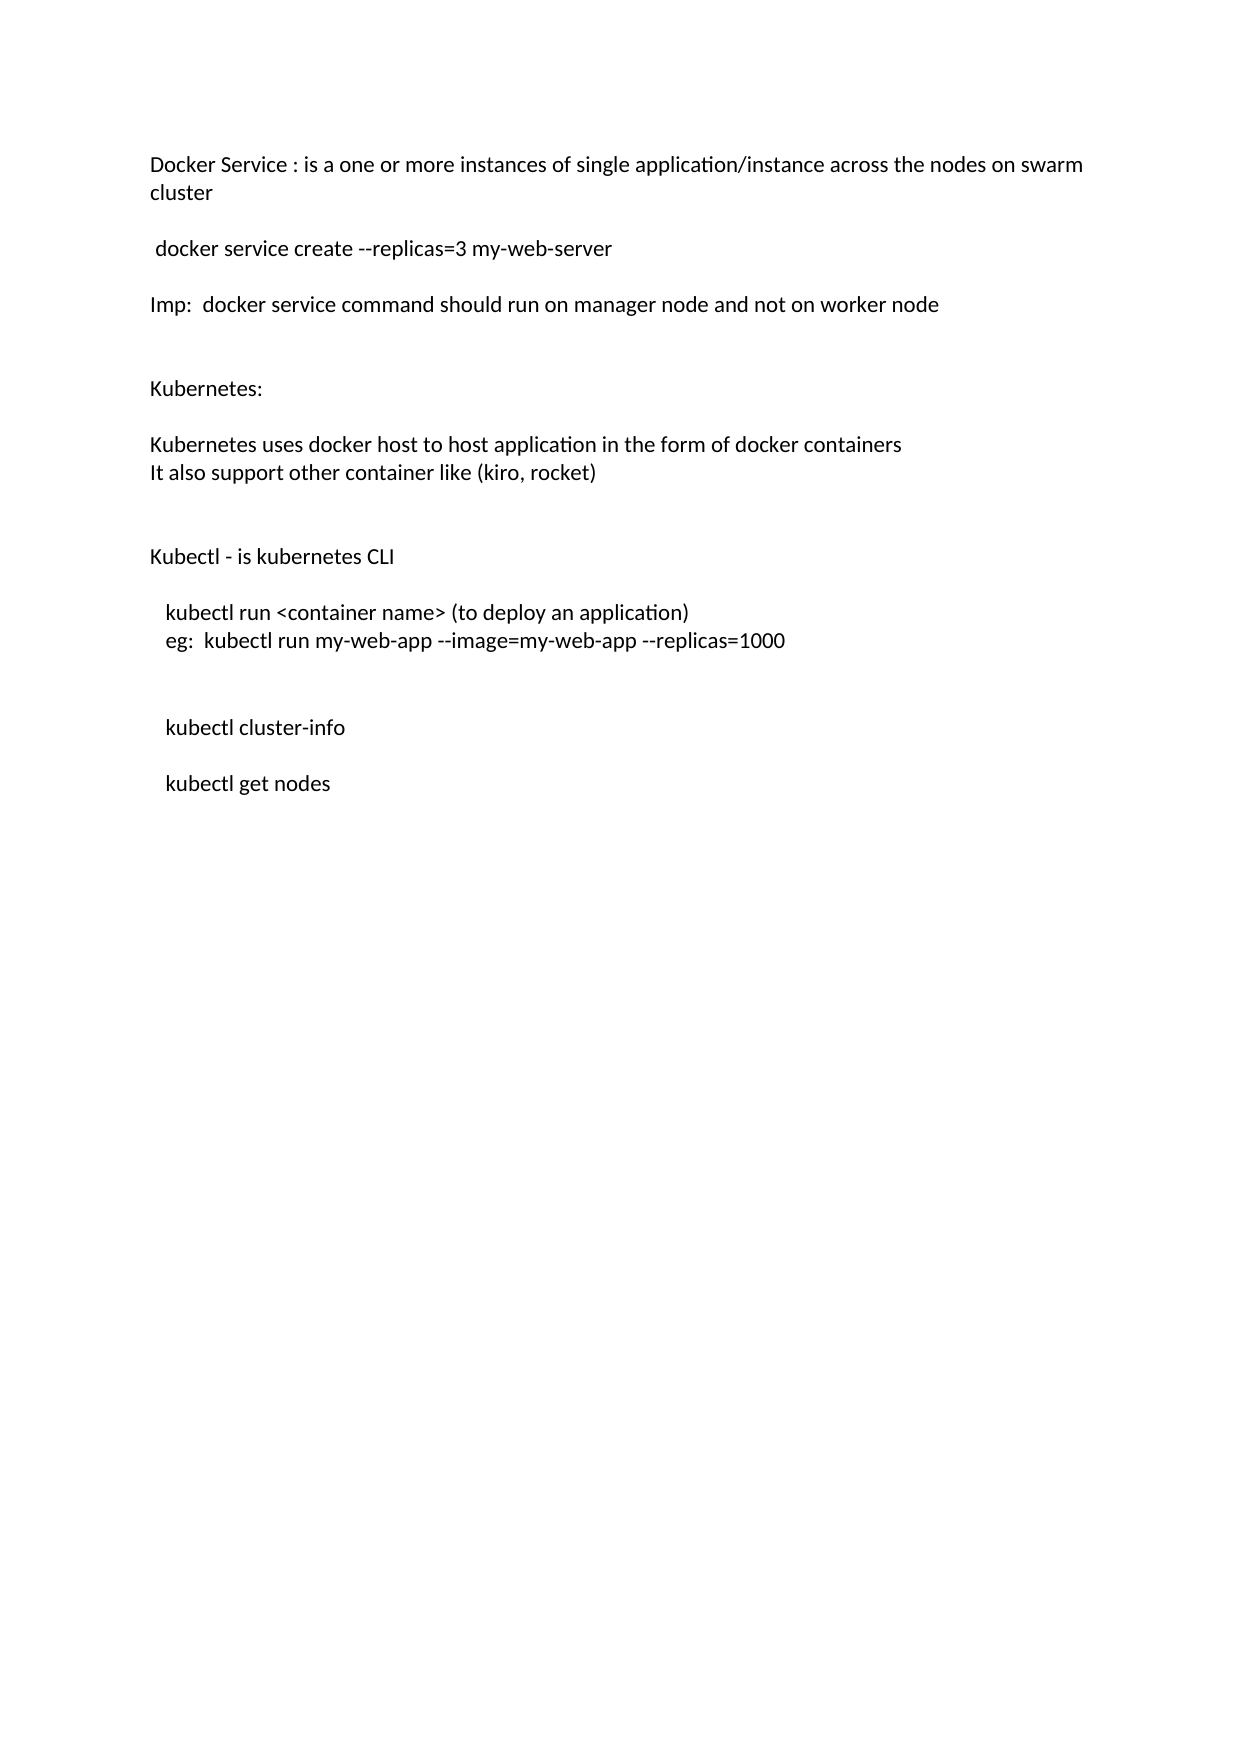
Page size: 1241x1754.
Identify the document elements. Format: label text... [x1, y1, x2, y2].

text It also support other container like (kiro, rocket) [150, 458, 1090, 486]
text Kubernetes uses docker host to host application in the form of docker containers [150, 430, 1090, 458]
text Kubernetes: [150, 374, 1090, 402]
text eg: kubectl run my-web-app --image=my-web-app --replicas=1000 [150, 626, 1090, 654]
text kubectl get nodes [150, 769, 1090, 797]
text kubectl cluster-info [150, 713, 1090, 741]
text Kubectl - is kubernetes CLI [150, 542, 1090, 570]
text docker service create --replicas=3 my-web-server [150, 234, 1090, 262]
text Imp: docker service command should run on manager node and not on worker node [150, 290, 1090, 318]
text Docker Service : is a one or more instances of single application/instance across the nodes on swarm cluster [150, 150, 1090, 206]
text kubectl run <container name> (to deploy an application) [150, 598, 1090, 626]
